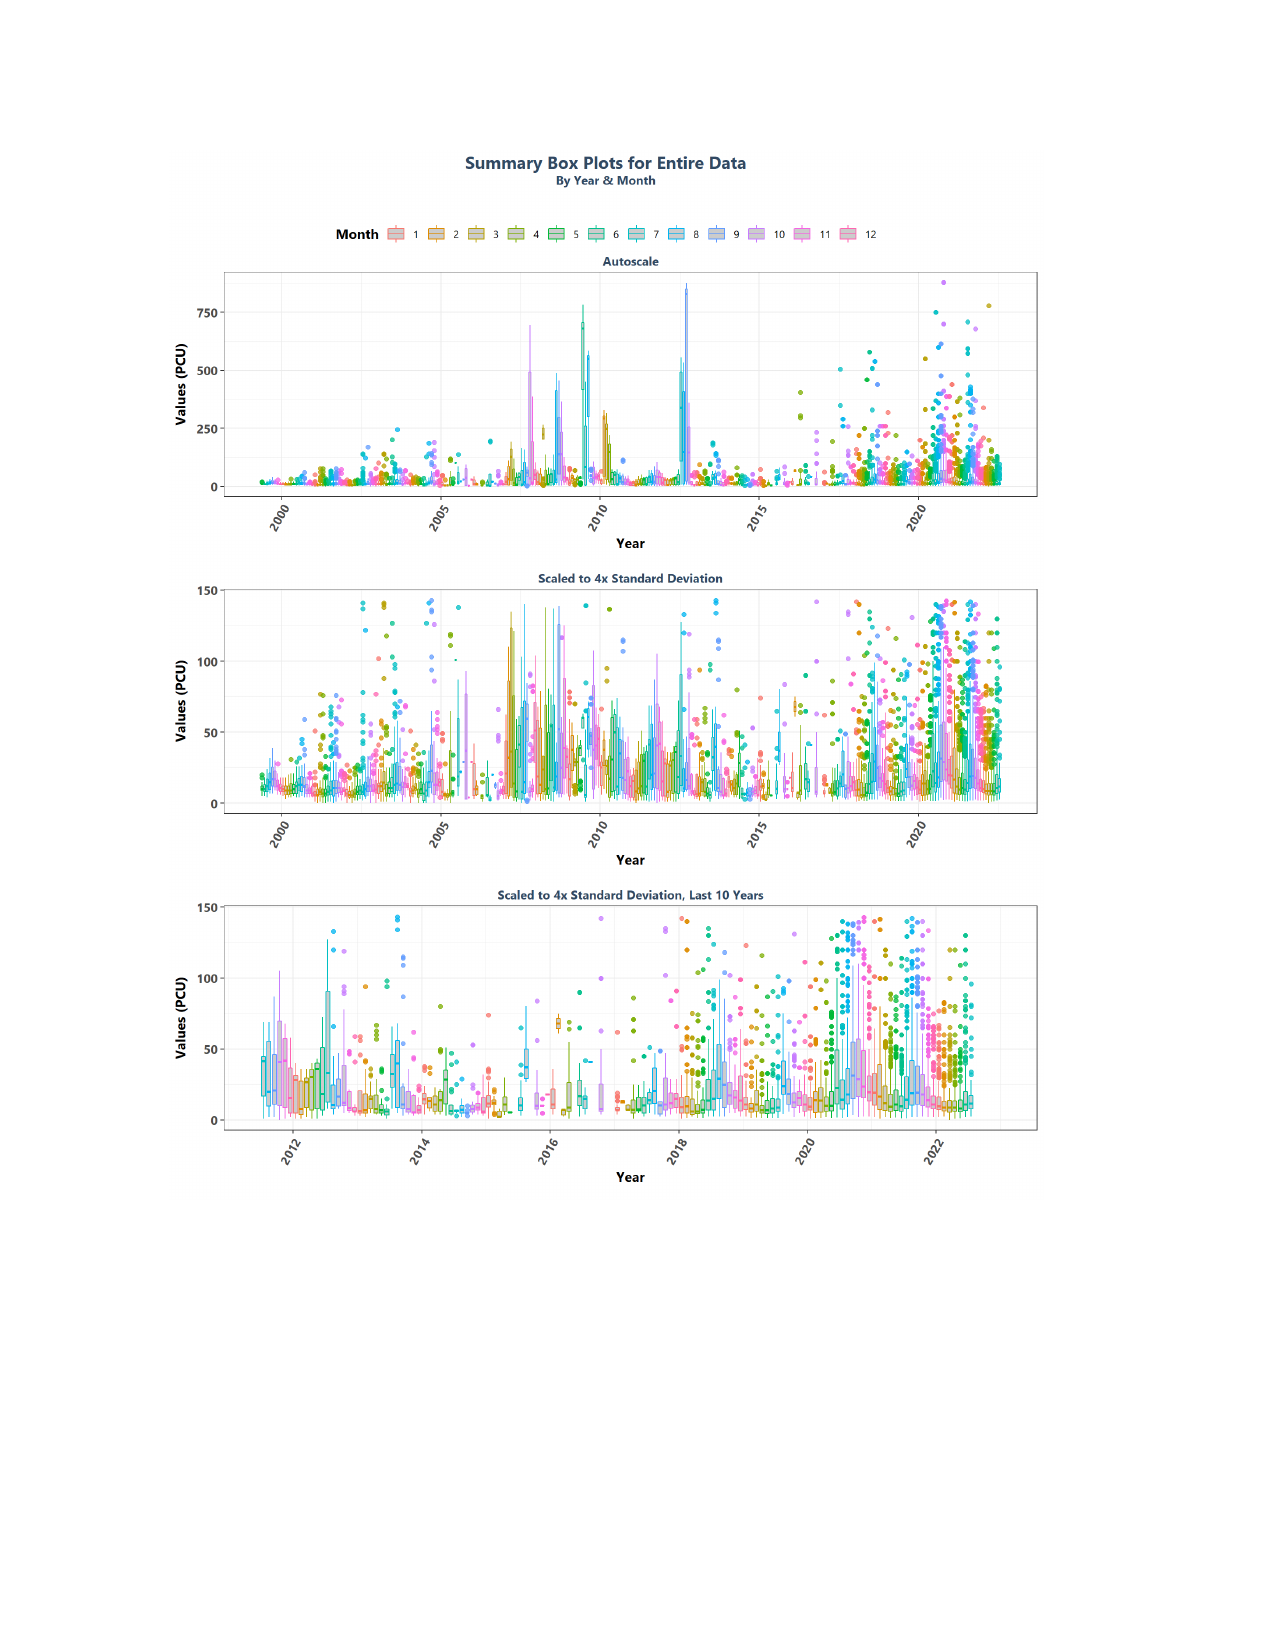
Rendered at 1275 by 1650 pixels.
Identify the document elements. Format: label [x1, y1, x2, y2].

picture [168, 150, 1044, 1200]
